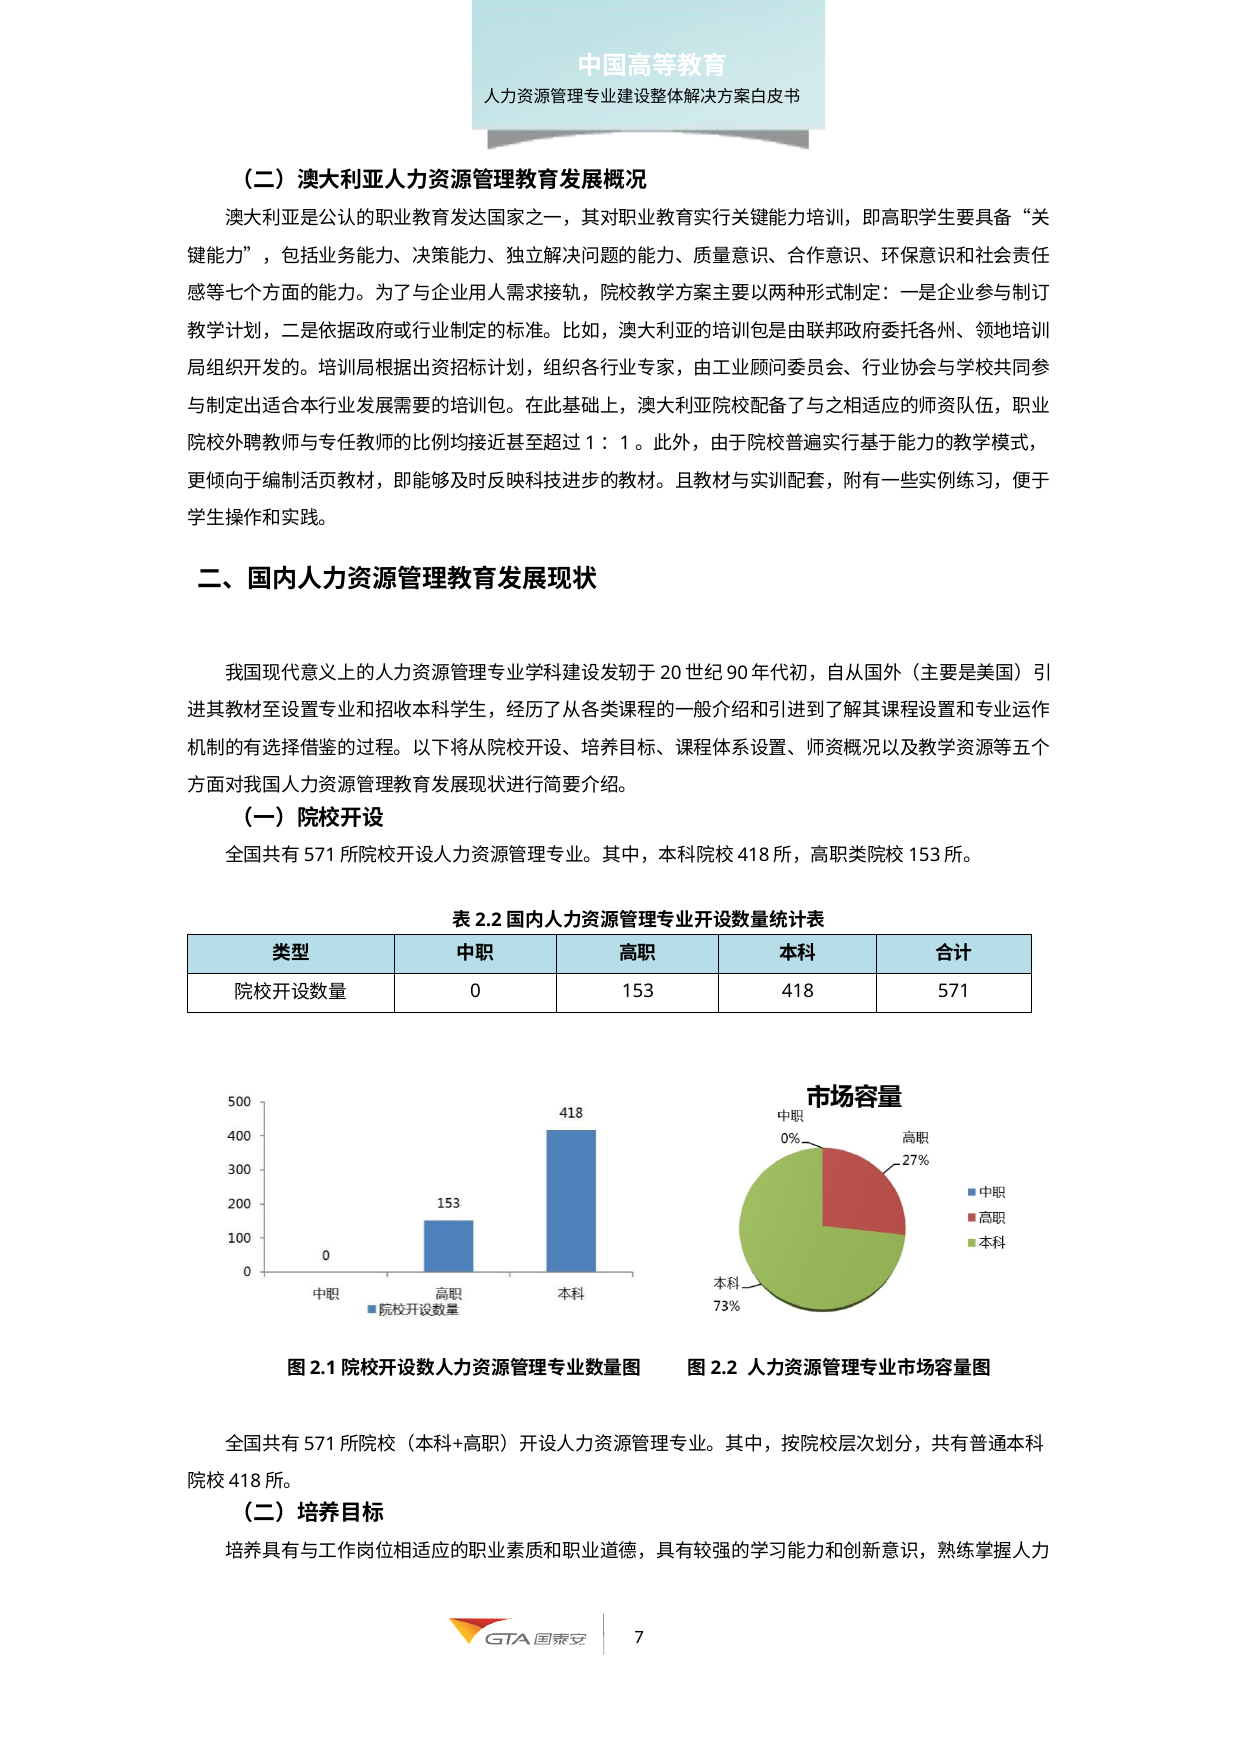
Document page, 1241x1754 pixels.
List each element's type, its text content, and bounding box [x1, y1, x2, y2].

table_header 类型 [188, 935, 394, 973]
text 全国共有571所院校开设人力资源管理专业。其中，本科院校418所，高职类院校153所。 [187, 832, 1053, 869]
picture [193, 1067, 1047, 1329]
table_cell 院校开设数量 [188, 974, 394, 1012]
text 图2.1 院校开设数人力资源管理专业数量图 图2.2 人力资源管理专业市场容量图 [187, 1350, 1053, 1382]
text 全国共有571所院校（本科+高职）开设人力资源管理专业。其中，按院校层次划分，共有普通本科院校418所。 [187, 1420, 1053, 1495]
table_header 中职 [395, 935, 556, 973]
text 表2.2 国内人力资源管理专业开设数量统计表 [187, 902, 1053, 934]
table_header 合计 [877, 935, 1031, 973]
subtitle 二、国内人力资源管理教育发展现状 [197, 544, 1053, 609]
picture [448, 1618, 587, 1645]
table_cell 0 [395, 974, 556, 1012]
subtitle （一）院校开设 [187, 799, 1053, 832]
text 澳大利亚是公认的职业教育发达国家之一，其对职业教育实行关键能力培训，即高职学生要具备“关键能力”，包括业务能力、决策能力、独立解决问题的能力、质量意识、合作意识、环保意识和社会责任感等七个方面的能力。为了与企业用人需求接轨，院校教学方案主要以两种形式制定：一是企业参与制订教学计划，二是依据政府或行业制定的标准。比如，澳大利亚的培训包是由联邦政府委托各州、领地培训局组织开发的。培训局根据出资招标计划，组织各行业专家，由工业顾问委员会、行业协会与学校共同参与制定出适合本行业发展需要的培训包。在此基础上，澳大利亚院校配备了与之相适应的师资队伍，职业院校外聘教师与专任教师的比例均接近甚至超过1 ：1 。此外，由于院校普遍实行基于能力的教学模式，更倾向于编制活页教材，即能够及时反映科技进步的教材。且教材与实训配套，附有一些实例练习，便于学生操作和实践。 [187, 194, 1053, 532]
table_cell 153 [557, 974, 718, 1012]
subtitle （二）培养目标 [187, 1495, 1053, 1527]
subtitle （二）澳大利亚人力资源管理教育发展概况 [187, 162, 1053, 194]
table_header 高职 [557, 935, 718, 973]
text 我国现代意义上的人力资源管理专业学科建设发轫于20世纪90年代初，自从国外（主要是美国）引进其教材至设置专业和招收本科学生，经历了从各类课程的一般介绍和引进到了解其课程设置和专业运作机制的有选择借鉴的过程。以下将从院校开设、培养目标、课程体系设置、师资概况以及教学资源等五个方面对我国人力资源管理教育发展现状进行简要介绍。 [187, 649, 1053, 799]
picture [471, 0, 826, 162]
table_header 本科 [719, 935, 876, 973]
text 培养具有与工作岗位相适应的职业素质和职业道德，具有较强的学习能力和创新意识，熟练掌握人力资源管理战略理念和扎实的人力资源管理专业知识与实务技能，熟悉各项劳资政策与法规，掌握处理各种劳资纠纷的技巧，同时具备经济、法律、管理、外语、计算机等相关知识与技能的高素质技能型专门人才。 [187, 1527, 1053, 1565]
table_cell 418 [719, 974, 876, 1012]
table_cell 571 [877, 974, 1031, 1012]
